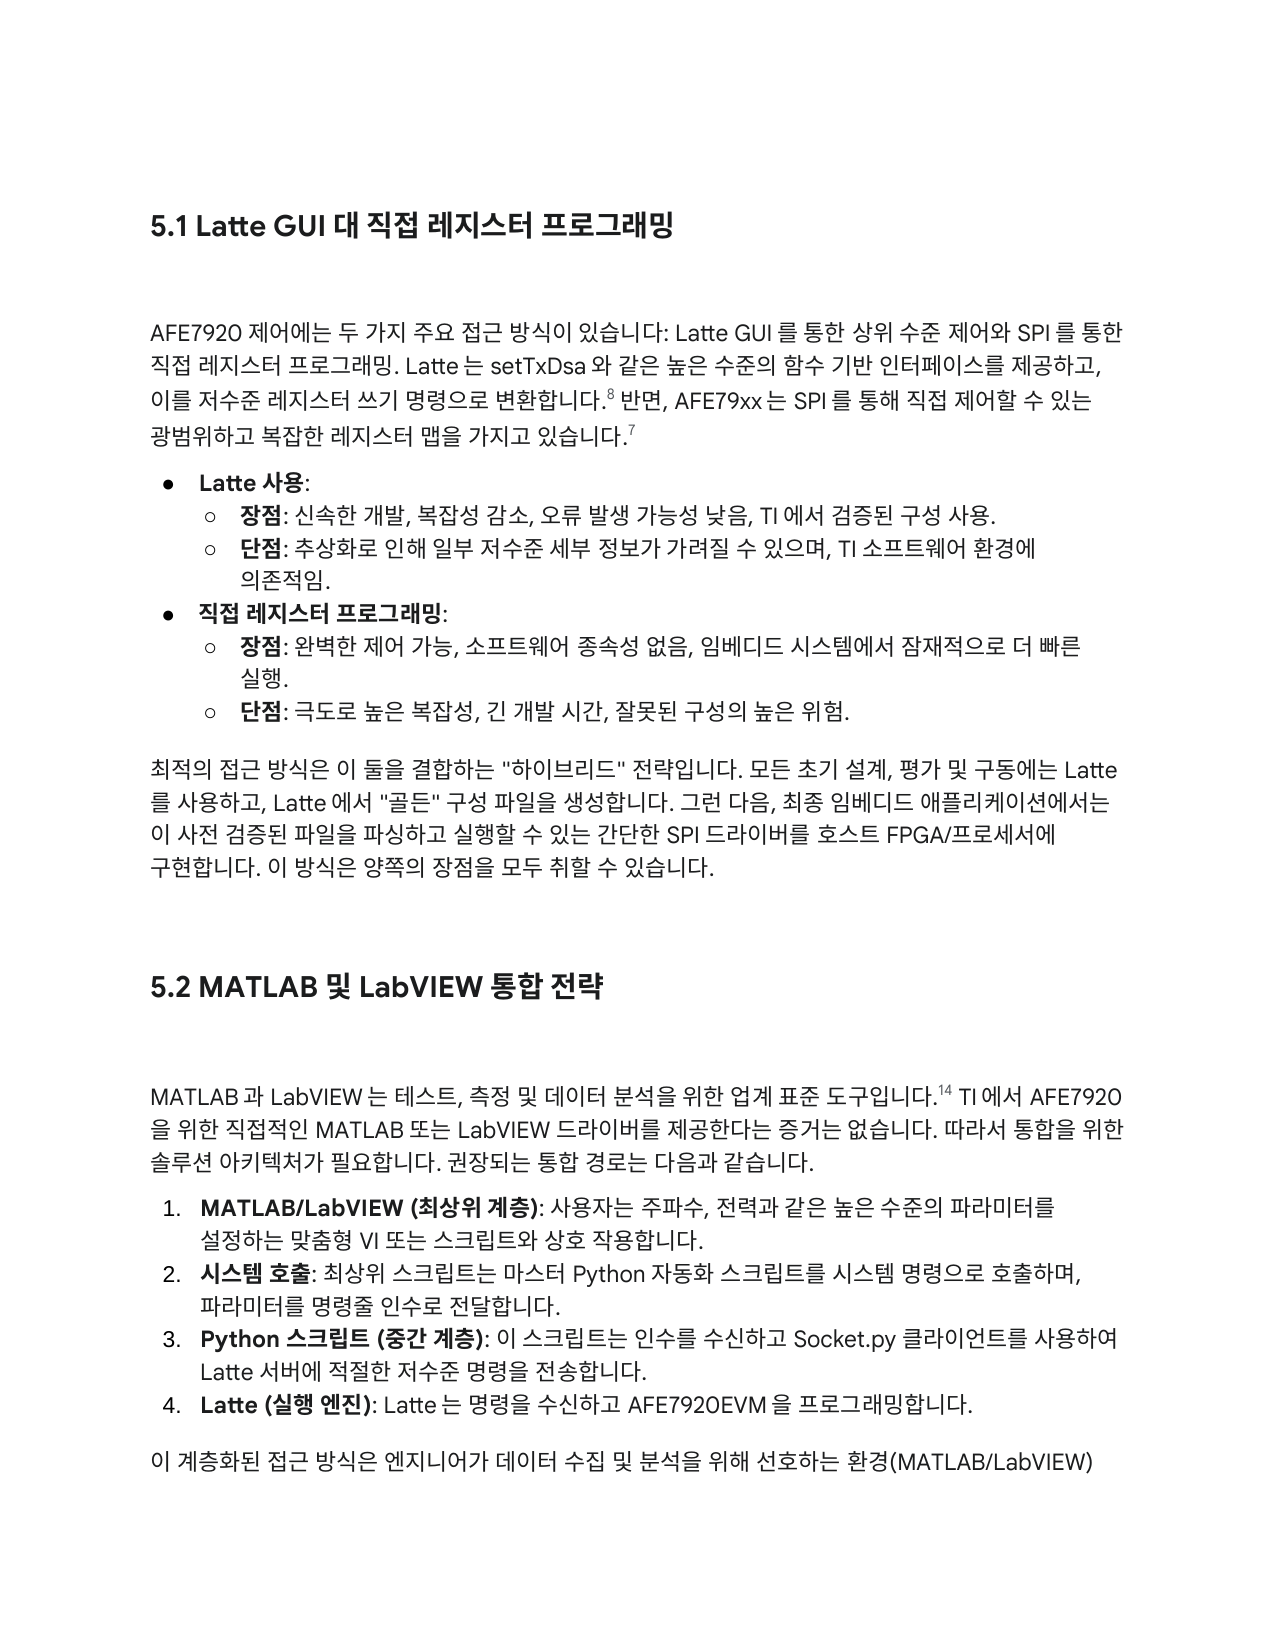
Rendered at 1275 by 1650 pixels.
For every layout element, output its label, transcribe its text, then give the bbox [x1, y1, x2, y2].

list 단점: 추상화로 인해 일부 저수준 세부 정보가 가려질 수 있으며, TI 소프트웨어 환경에 의존적임. [203, 535, 1125, 596]
text AFE7920 제어에는 두 가지 주요 접근 방식이 있습니다: Latte GUI를 통한 상위 수준 제어와 SPI를 통한 직접 레지스터 프로그래밍. Latte는 setTxDsa와 같은 높은 수준의 함수 기반 인터페이스를 제공하고, 이를 저수준 레지스터 쓰기 명령으로 변환합니다.8 반면, AFE79xx는 SPI를 통해 직접 제어할 수 있는 광범위하고 복잡한 레지스터 맵을 가지고 있습니다.7 [150, 319, 1125, 452]
list 단점: 극도로 높은 복잡성, 긴 개발 시간, 잘못된 구성의 높은 위험. [203, 698, 1125, 727]
list 시스템 호출: 최상위 스크립트는 마스터 Python 자동화 스크립트를 시스템 명령으로 호출하며, 파라미터를 명령줄 인수로 전달합니다. [162, 1260, 1125, 1322]
list Python 스크립트 (중간 계층): 이 스크립트는 인수를 수신하고 Socket.py 클라이언트를 사용하여 Latte 서버에 적절한 저수준 명령을 전송합니다. [162, 1326, 1125, 1387]
list Latte (실행 엔진): Latte는 명령을 수신하고 AFE7920EVM을 프로그래밍합니다. [162, 1391, 1125, 1420]
text 최적의 접근 방식은 이 둘을 결합하는 "하이브리드" 전략입니다. 모든 초기 설계, 평가 및 구동에는 Latte를 사용하고, Latte에서 "골든" 구성 파일을 생성합니다. 그런 다음, 최종 임베디드 애플리케이션에서는 이 사전 검증된 파일을 파싱하고 실행할 수 있는 간단한 SPI 드라이버를 호스트 FPGA/프로세서에 구현합니다. 이 방식은 양쪽의 장점을 모두 취할 수 있습니다. [150, 756, 1125, 883]
text MATLAB과 LabVIEW는 테스트, 측정 및 데이터 분석을 위한 업계 표준 도구입니다.14 TI에서 AFE7920을 위한 직접적인 MATLAB 또는 LabVIEW 드라이버를 제공한다는 증거는 없습니다. 따라서 통합을 위한 솔루션 아키텍처가 필요합니다. 권장되는 통합 경로는 다음과 같습니다. [150, 1081, 1125, 1178]
subtitle 5.1 Latte GUI 대 직접 레지스터 프로그래밍 [150, 208, 1125, 244]
list Latte 사용: [161, 469, 1125, 498]
list MATLAB/LabVIEW (최상위 계층): 사용자는 주파수, 전력과 같은 높은 수준의 파라미터를 설정하는 맞춤형 VI 또는 스크립트와 상호 작용합니다. [162, 1195, 1125, 1256]
list 장점: 완벽한 제어 가능, 소프트웨어 종속성 없음, 임베디드 시스템에서 잠재적으로 더 빠른 실행. [203, 633, 1125, 694]
list 직접 레지스터 프로그래밍: [161, 600, 1125, 629]
subtitle 5.2 MATLAB 및 LabVIEW 통합 전략 [150, 969, 1125, 1006]
list 장점: 신속한 개발, 복잡성 감소, 오류 발생 가능성 낮음, TI에서 검증된 구성 사용. [203, 502, 1125, 531]
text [150, 1449, 1125, 1477]
